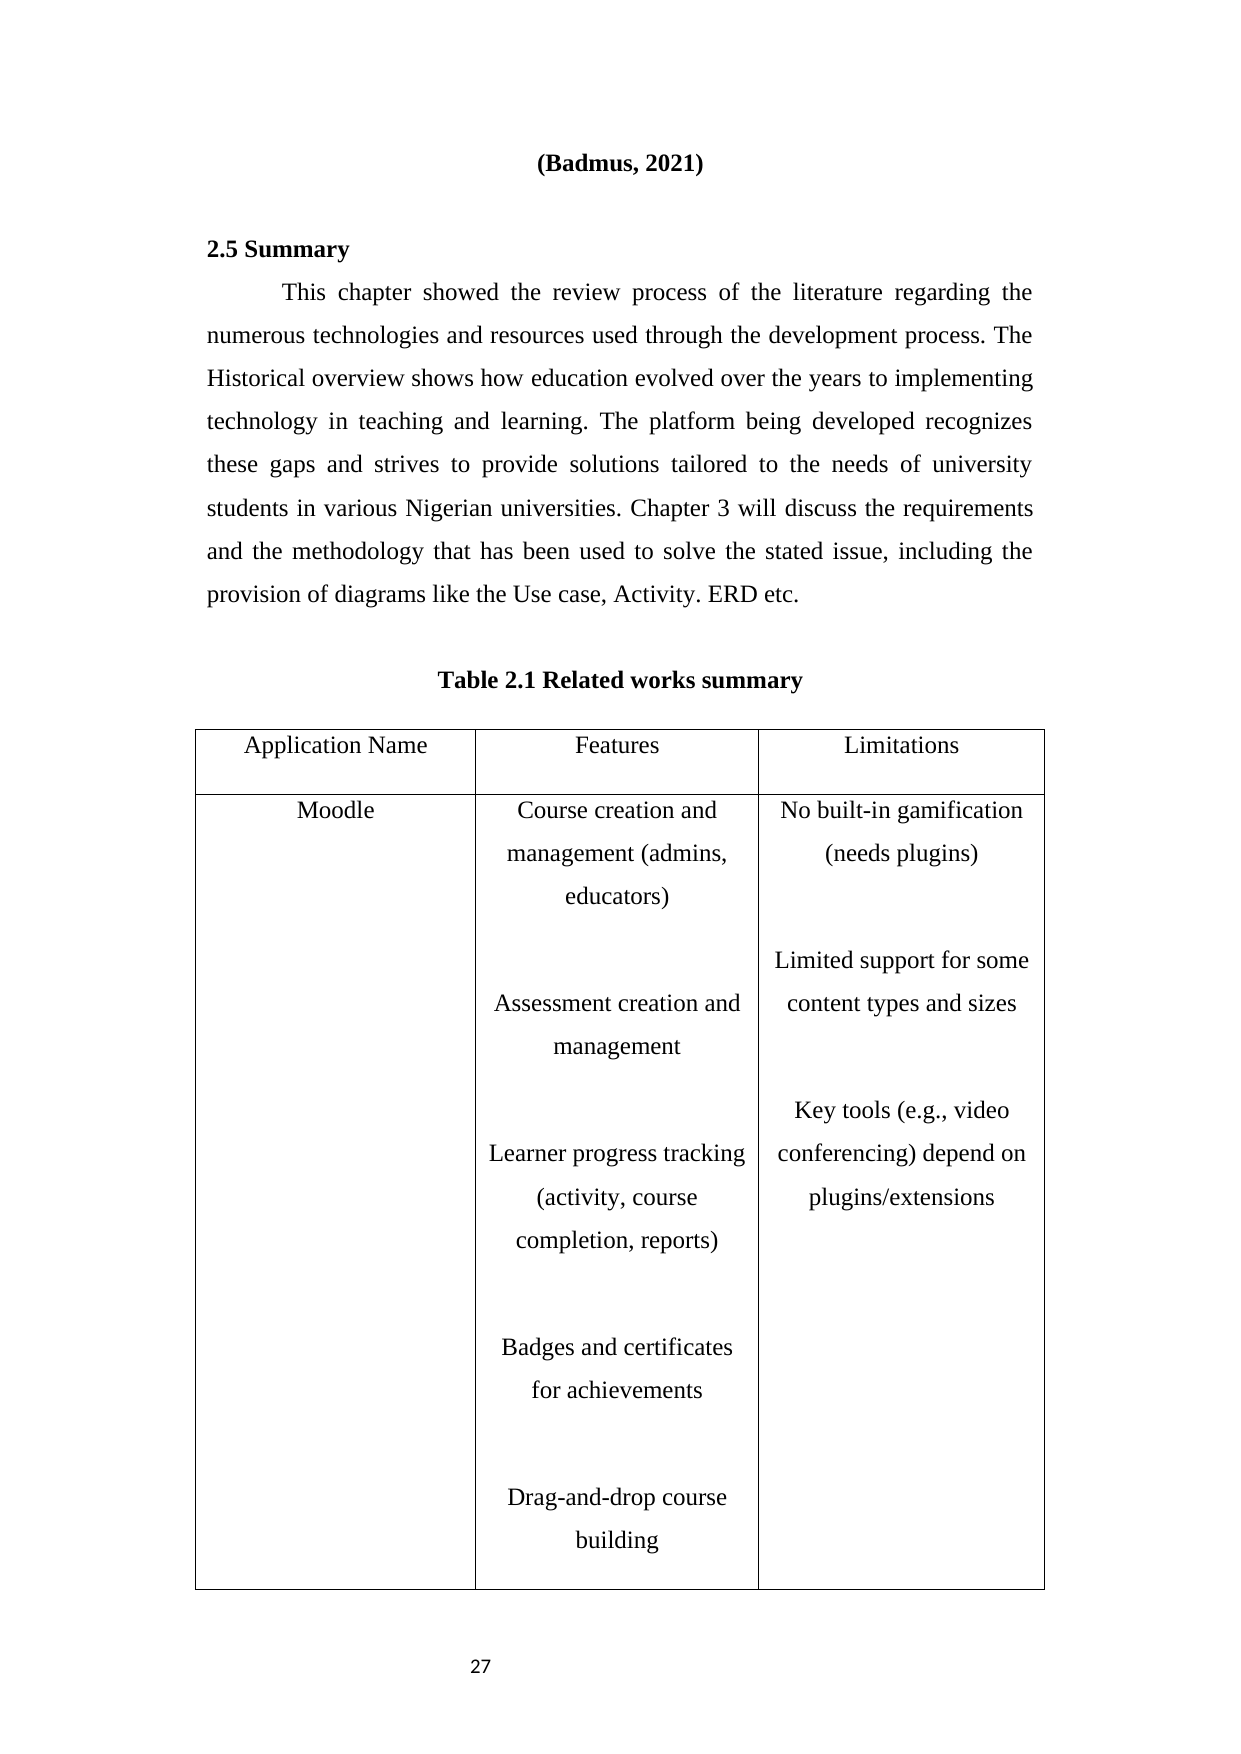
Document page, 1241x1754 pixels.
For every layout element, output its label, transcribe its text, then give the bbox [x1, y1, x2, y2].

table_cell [476, 795, 758, 1589]
text This chapter showed the review process of the literature regarding the numerous technologies and resources used through the development process. The Historical overview shows how education evolved over the years to implementing technology in teaching and learning. The platform being developed recognizes these gaps and strives to provide solutions tailored to the needs of university students in various Nigerian universities. Chapter 3 will discuss the requirements and the methodology that has been used to solve the stated issue, including the provision of diagrams like the Use case, Activity. ERD etc. [207, 277, 1033, 608]
table_cell Moodle [196, 795, 475, 1589]
table_header Limitations [759, 730, 1044, 794]
text 2.5 Summary [207, 234, 1033, 263]
text Table 2.1 Related works summary [207, 665, 1033, 694]
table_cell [759, 795, 1044, 1589]
table_header Application Name [196, 730, 475, 794]
table_header Features [476, 730, 758, 794]
text (Badmus, 2021) [207, 148, 1033, 176]
